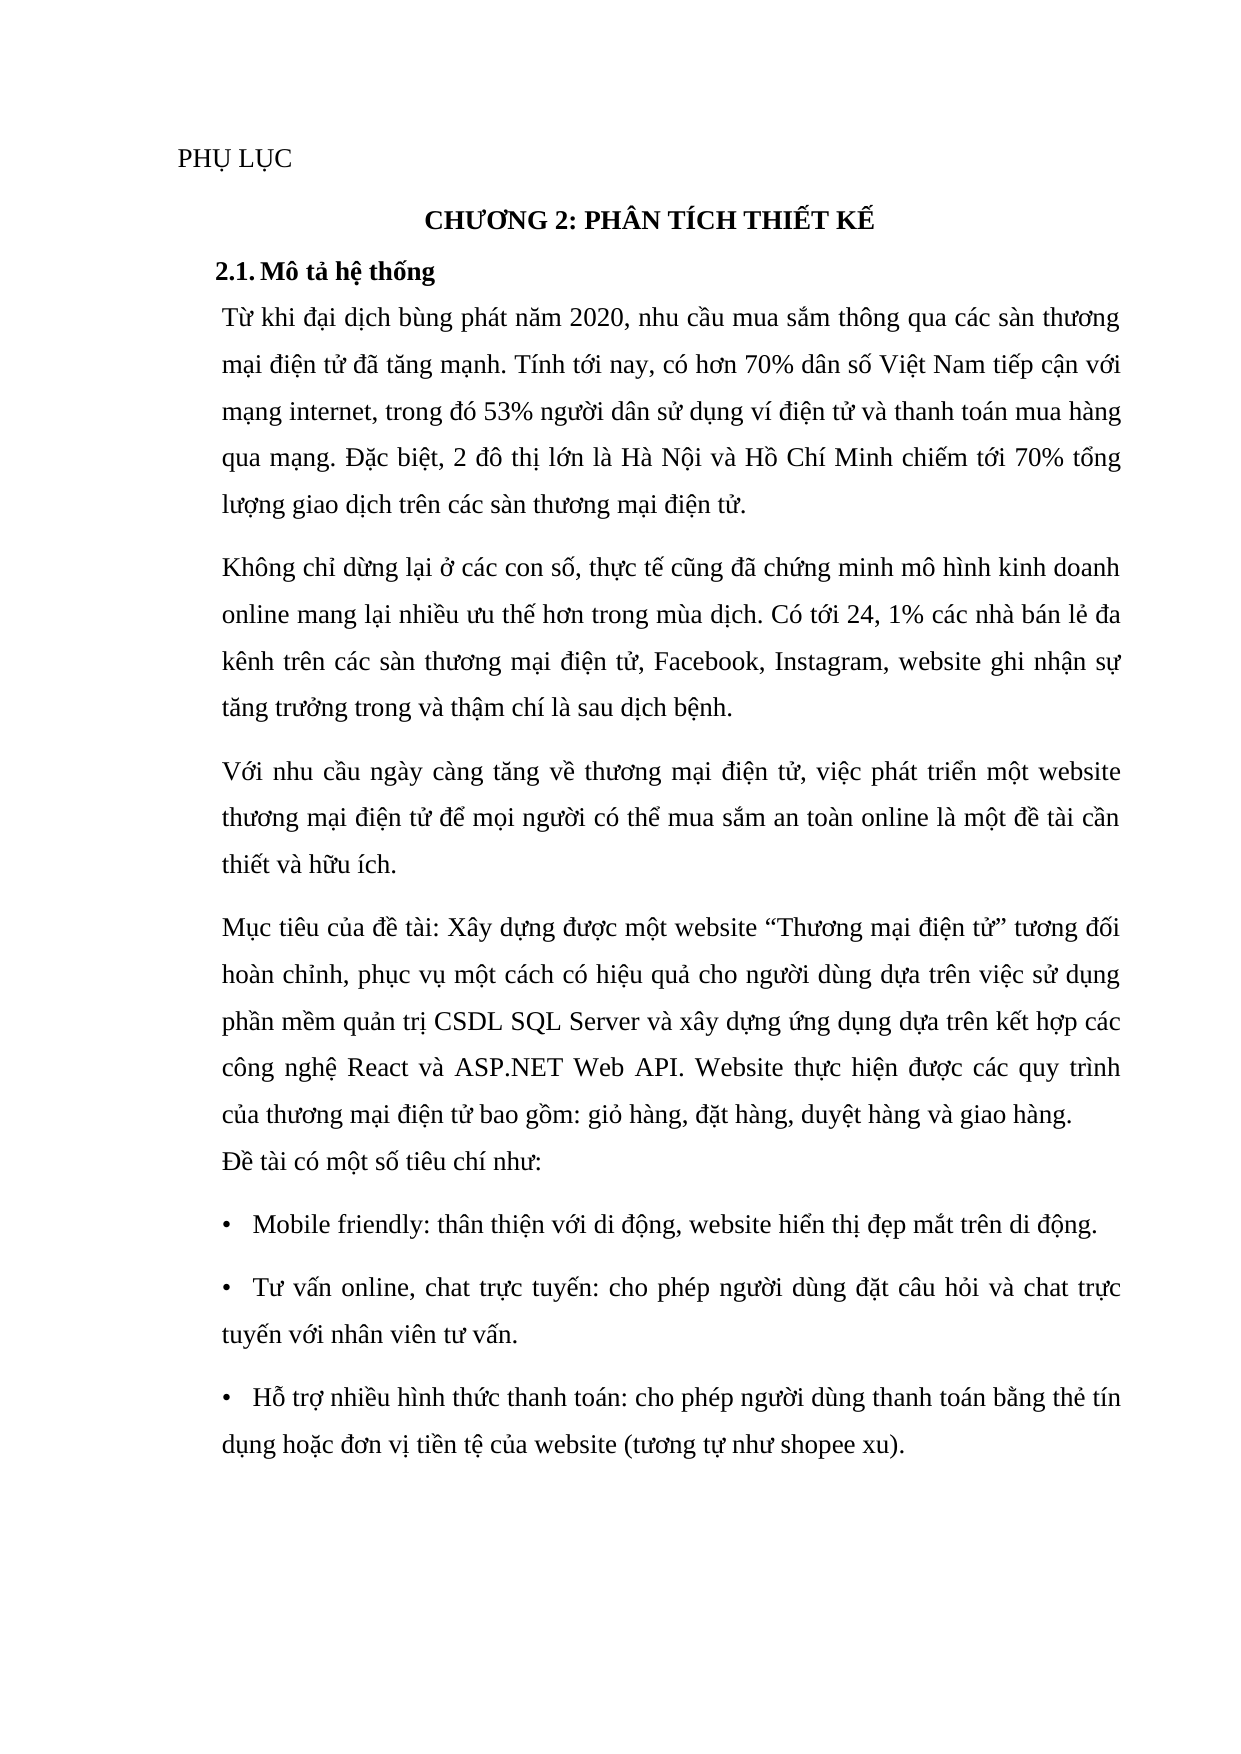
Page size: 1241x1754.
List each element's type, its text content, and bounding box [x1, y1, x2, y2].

text • Mobile friendly: thân thiện với di động, website hiển thị đẹp mắt trên di động. [222, 1208, 1122, 1239]
text Từ khi đại dịch bùng phát năm 2020, nhu cầu mua sắm thông qua các sàn thương mại điện tử đã tăng mạnh. Tính tới nay, có hơn 70% dân số Việt Nam tiếp cận với mạng internet, trong đó 53% người dân sử dụng ví điện tử và thanh toán mua hàng qua mạng. Đặc biệt, 2 đô thị lớn là Hà Nội và Hồ Chí Minh chiếm tới 70% tổng lượng giao dịch trên các sàn thương mại điện tử. [222, 302, 1122, 519]
subtitle CHƯƠNG 2: PHÂN TÍCH THIẾT KẾ [177, 204, 1122, 235]
list Đề tài có một số tiêu chí như: [222, 1145, 1122, 1176]
text • Tư vấn online, chat trực tuyến: cho phép người dùng đặt câu hỏi và chat trực tuyến với nhân viên tư vấn. [222, 1272, 1122, 1349]
text • Hỗ trợ nhiều hình thức thanh toán: cho phép người dùng thanh toán bằng thẻ tín dụng hoặc đơn vị tiền tệ của website (tương tự như shopee xu). [222, 1382, 1122, 1459]
subtitle Mô tả hệ thống [215, 255, 1122, 286]
text Không chỉ dừng lại ở các con số, thực tế cũng đã chứng minh mô hình kinh doanh online mang lại nhiều ưu thế hơn trong mùa dịch. Có tới 24, 1% các nhà bán lẻ đa kênh trên các sàn thương mại điện tử, Facebook, Instagram, website ghi nhận sự tăng trưởng trong và thậm chí là sau dịch bệnh. [222, 552, 1122, 723]
list Mục tiêu của đề tài: Xây dựng được một website “Thương mại điện tử” tương đối hoàn chỉnh, phục vụ một cách có hiệu quả cho người dùng dựa trên việc sử dụng phần mềm quản trị CSDL SQL Server và xây dựng ứng dụng dựa trên kết hợp các công nghệ React và ASP.NET Web API. Website thực hiện được các quy trình của thương mại điện tử bao gồm: giỏ hàng, đặt hàng, duyệt hàng và giao hàng. [222, 912, 1122, 1129]
text Với nhu cầu ngày càng tăng về thương mại điện tử, việc phát triển một website thương mại điện tử để mọi người có thể mua sắm an toàn online là một đề tài cần thiết và hữu ích. [222, 755, 1122, 879]
